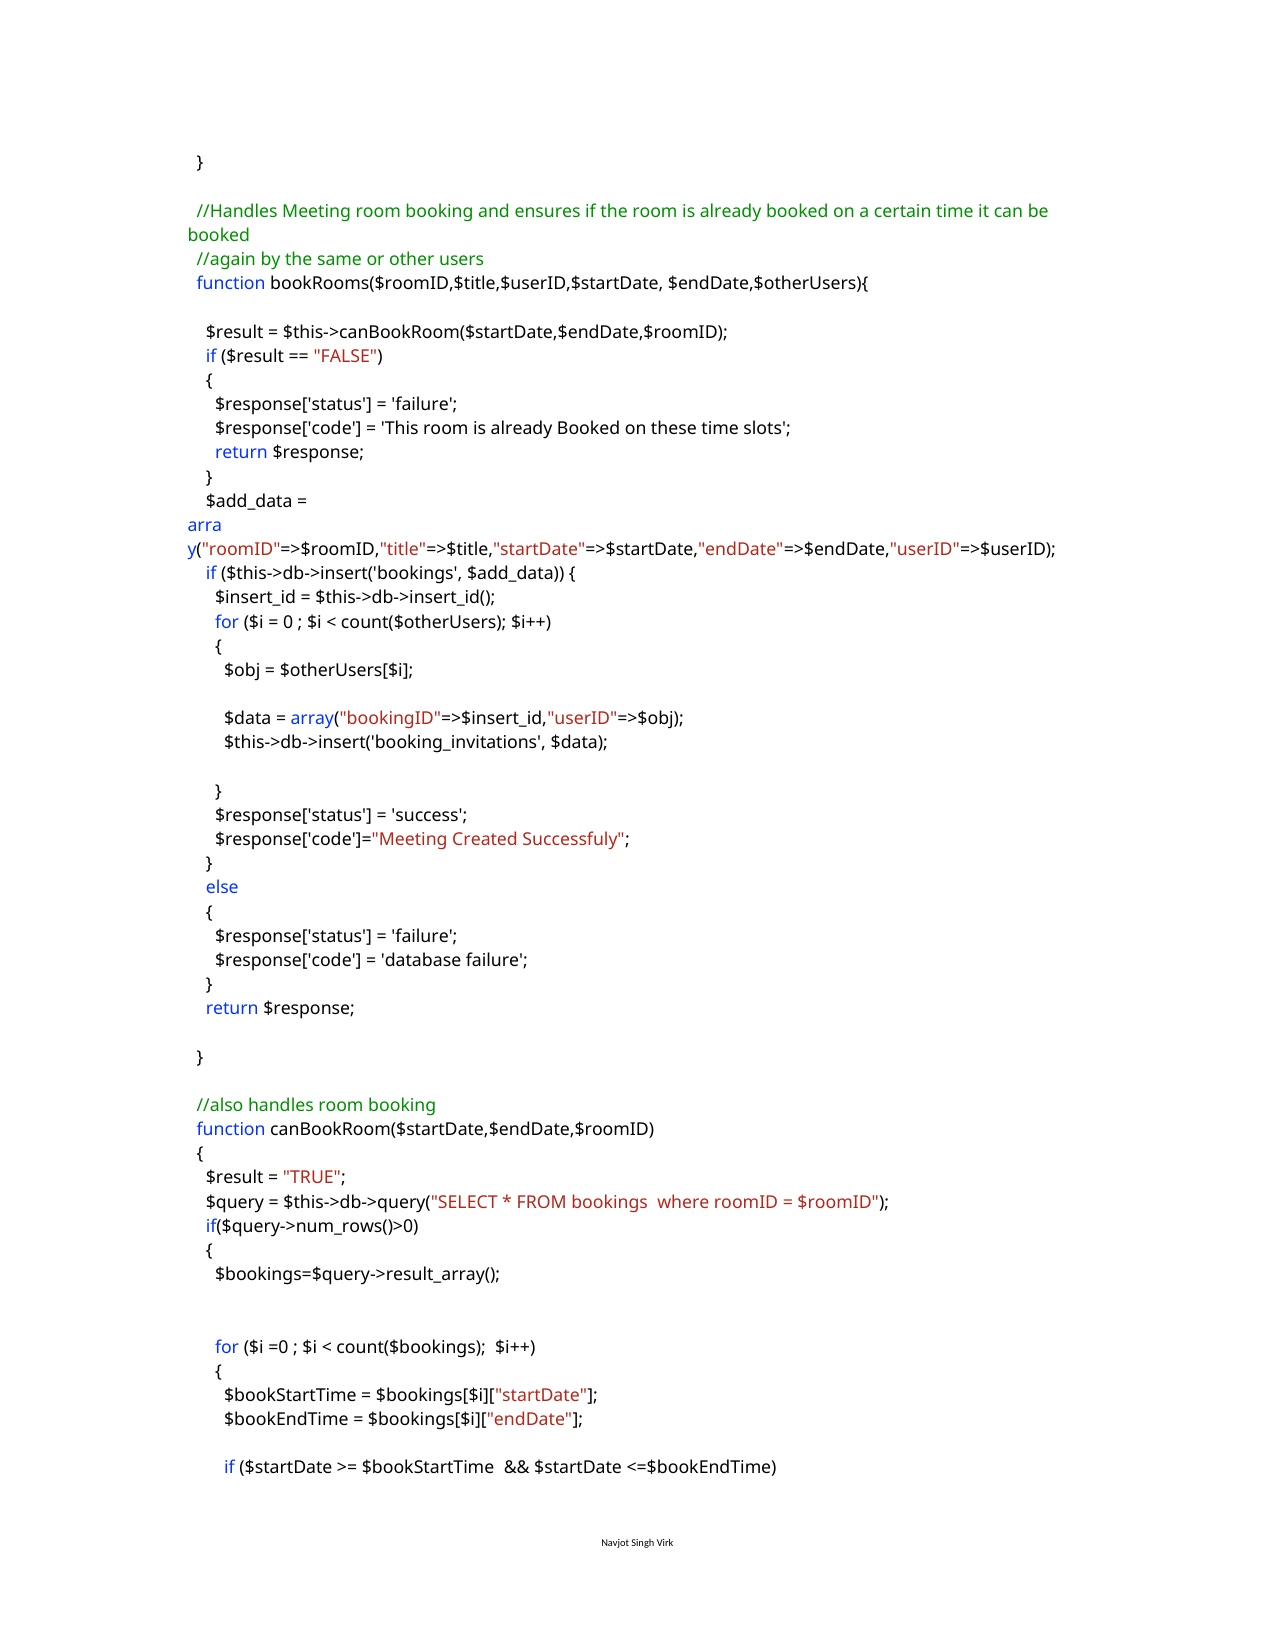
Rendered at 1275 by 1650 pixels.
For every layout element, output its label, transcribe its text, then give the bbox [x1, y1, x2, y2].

text } [187, 851, 1088, 875]
text $response['status'] = 'success'; [187, 802, 1088, 827]
text $response['code'] = 'This room is already Booked on these time slots'; [187, 416, 1088, 440]
text { [187, 899, 1088, 923]
text $response['status'] = 'failure'; [187, 923, 1088, 947]
text function canBookRoom($startDate,$endDate,$roomID) [187, 1117, 1088, 1141]
text { [187, 367, 1088, 392]
text return $response; [187, 440, 1088, 464]
text $response['code'] = 'database failure'; [187, 947, 1088, 972]
text if($query->num_rows()>0) [187, 1213, 1088, 1237]
text $response['status'] = 'failure'; [187, 392, 1088, 416]
text { [187, 1141, 1088, 1165]
text $data = array("bookingID"=>$insert_id,"userID"=>$obj); [187, 706, 1088, 730]
text $insert_id = $this->db->insert_id(); [187, 585, 1088, 609]
text $obj = $otherUsers[$i]; [187, 657, 1088, 682]
text for ($i = 0 ; $i < count($otherUsers); $i++) [187, 609, 1088, 633]
text $this->db->insert('booking_invitations', $data); [187, 730, 1088, 754]
text //also handles room booking [187, 1092, 1088, 1117]
text { [187, 1237, 1088, 1262]
text { [187, 1358, 1088, 1382]
text $result = $this->canBookRoom($startDate,$endDate,$roomID); [187, 319, 1088, 343]
text return $response; [187, 996, 1088, 1020]
text if ($startDate >= $bookStartTime && $startDate <=$bookEndTime) [187, 1455, 1088, 1479]
text { [187, 633, 1088, 657]
text } [187, 150, 1088, 174]
text $query = $this->db->query("SELECT * FROM bookings where roomID = $roomID"); [187, 1189, 1088, 1213]
text } [187, 464, 1088, 488]
text //again by the same or other users [187, 247, 1088, 271]
text $bookStartTime = $bookings[$i]["startDate"]; [187, 1382, 1088, 1407]
text if ($result == "FALSE") [187, 343, 1088, 367]
text } [187, 778, 1088, 802]
text $bookings=$query->result_array(); [187, 1262, 1088, 1286]
text } [187, 972, 1088, 996]
text else [187, 875, 1088, 899]
text } [187, 1044, 1088, 1068]
text //Handles Meeting room booking and ensures if the room is already booked on a certain time it can be booked [187, 198, 1088, 247]
text if ($this->db->insert('bookings', $add_data)) { [187, 561, 1088, 585]
text for ($i =0 ; $i < count($bookings); $i++) [187, 1334, 1088, 1358]
text $response['code']="Meeting Created Successfuly"; [187, 827, 1088, 851]
text $bookEndTime = $bookings[$i]["endDate"]; [187, 1407, 1088, 1431]
text function bookRooms($roomID,$title,$userID,$startDate, $endDate,$otherUsers){ [187, 271, 1088, 295]
text $result = "TRUE"; [187, 1165, 1088, 1189]
text $add_data = array("roomID"=>$roomID,"title"=>$title,"startDate"=>$startDate,"endDate"=>$endDate,"userID"=>$userID); [187, 488, 1088, 561]
